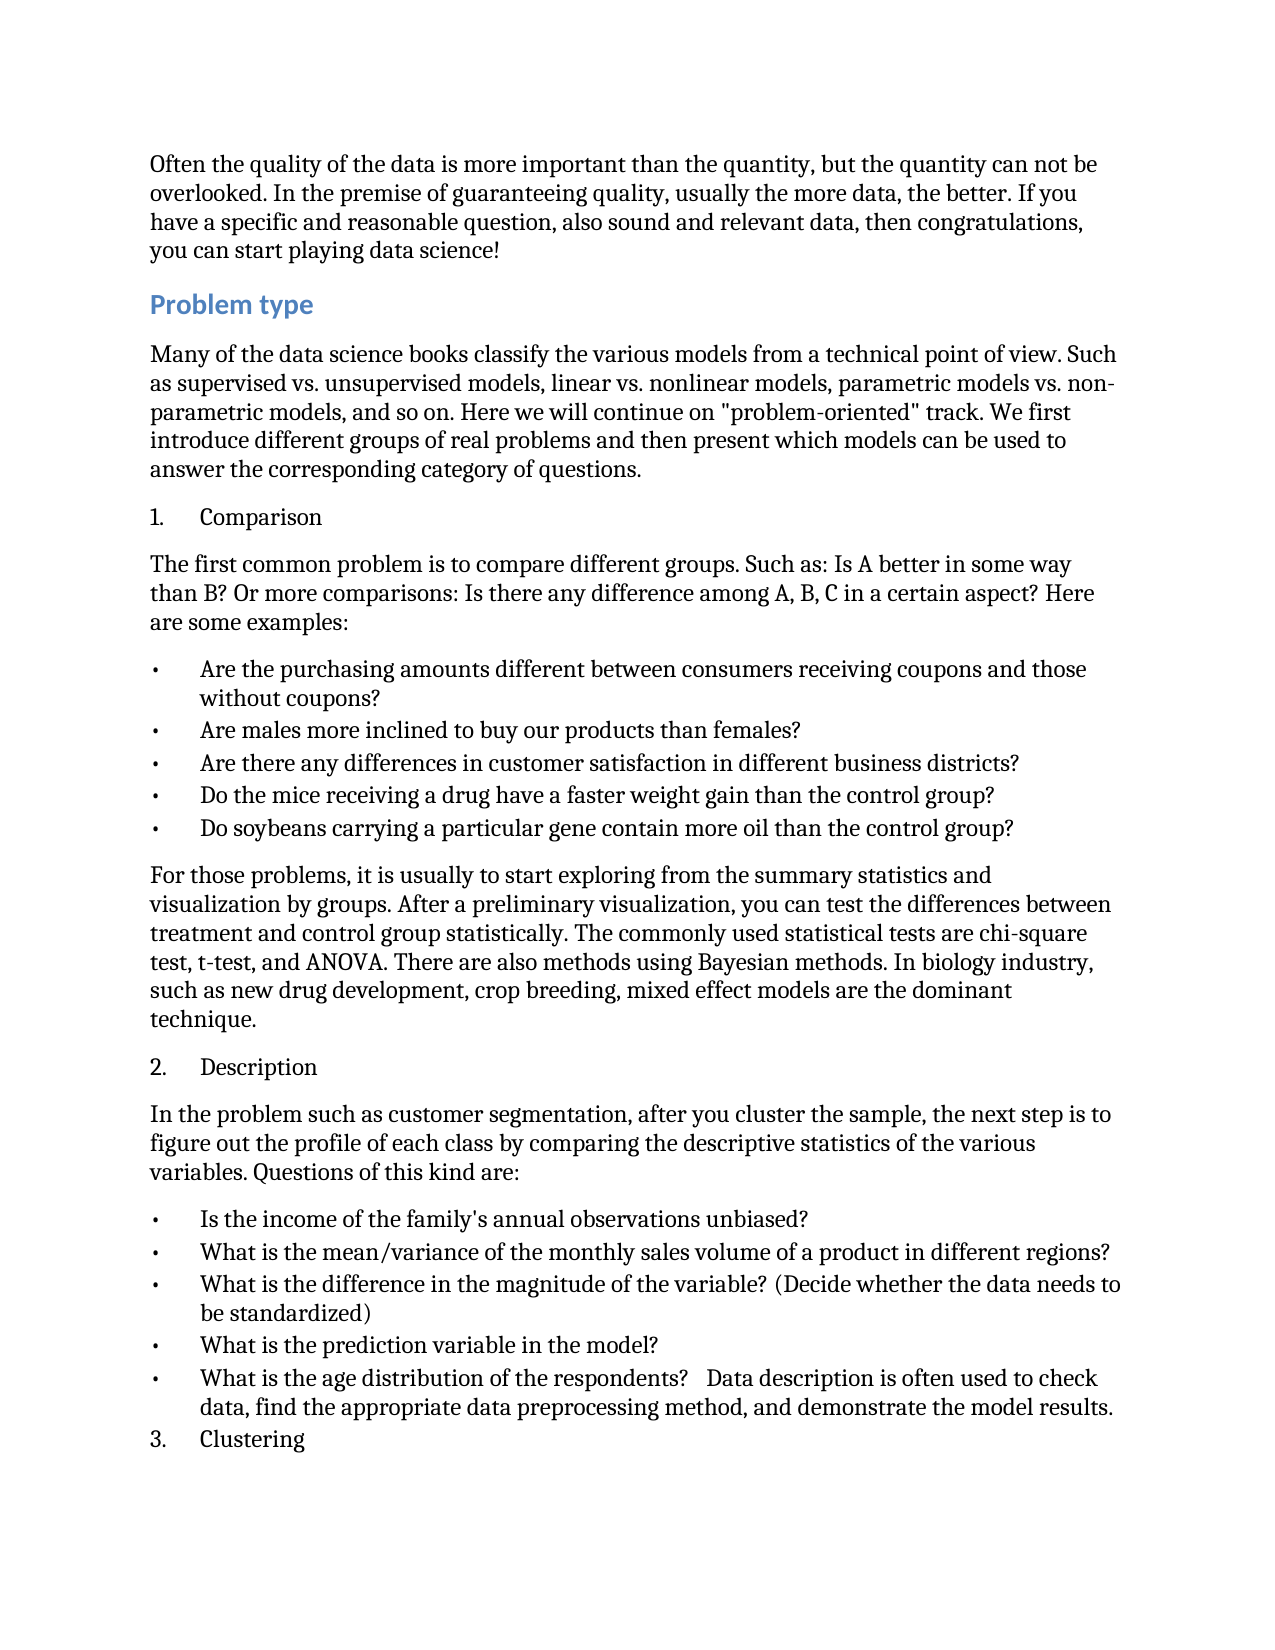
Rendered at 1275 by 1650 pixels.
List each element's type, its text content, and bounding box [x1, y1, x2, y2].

text For those problems, it is usually to start exploring from the summary statistics and visualization by groups. After a preliminary visualization, you can test the differences between treatment and control group statistically. The commonly used statistical tests are chi-square test, t-test, and ANOVA. There are also methods using Bayesian methods. In biology industry, such as new drug development, crop breeding, mixed effect models are the dominant technique. [150, 861, 1125, 1034]
list Are the purchasing amounts different between consumers receiving coupons and those without coupons? [150, 655, 1125, 713]
subtitle Problem type [150, 286, 1125, 321]
list Is the income of the family's annual observations unbiased? [150, 1205, 1125, 1234]
list Are males more inclined to buy our products than females? [150, 716, 1125, 745]
list Description [150, 1053, 1125, 1081]
list What is the prediction variable in the model? [150, 1331, 1125, 1360]
text Often the quality of the data is more important than the quantity, but the quantity can not be overlooked. In the premise of guaranteeing quality, usually the more data, the better. If you have a specific and reasonable question, also sound and relevant data, then congratulations, you can start playing data science! [150, 150, 1125, 265]
list Do the mice receiving a drug have a faster weight gain than the control group? [150, 781, 1125, 810]
list What is the age distribution of the respondents? Data description is often used to check data, find the appropriate data preprocessing method, and demonstrate the model results. [150, 1364, 1125, 1421]
list What is the mean/variance of the monthly sales volume of a product in different regions? [150, 1238, 1125, 1266]
list Do soybeans carrying a particular gene contain more oil than the control group? [150, 814, 1125, 843]
list Are there any differences in customer satisfaction in different business districts? [150, 749, 1125, 778]
list Clustering [150, 1425, 1125, 1454]
text In the problem such as customer segmentation, after you cluster the sample, the next step is to figure out the profile of each class by comparing the descriptive statistics of the various variables. Questions of this kind are: [150, 1100, 1125, 1186]
list What is the difference in the magnitude of the variable? (Decide whether the data needs to be standardized) [150, 1270, 1125, 1328]
text The first common problem is to compare different groups. Such as: Is A better in some way than B? Or more comparisons: Is there any difference among A, B, C in a certain aspect? Here are some examples: [150, 550, 1125, 636]
list Comparison [150, 503, 1125, 531]
text Many of the data science books classify the various models from a technical point of view. Such as supervised vs. unsupervised models, linear vs. nonlinear models, parametric models vs. non-parametric models, and so on. Here we will continue on "problem-oriented" track. We first introduce different groups of real problems and then present which models can be used to answer the corresponding category of questions. [150, 340, 1125, 484]
